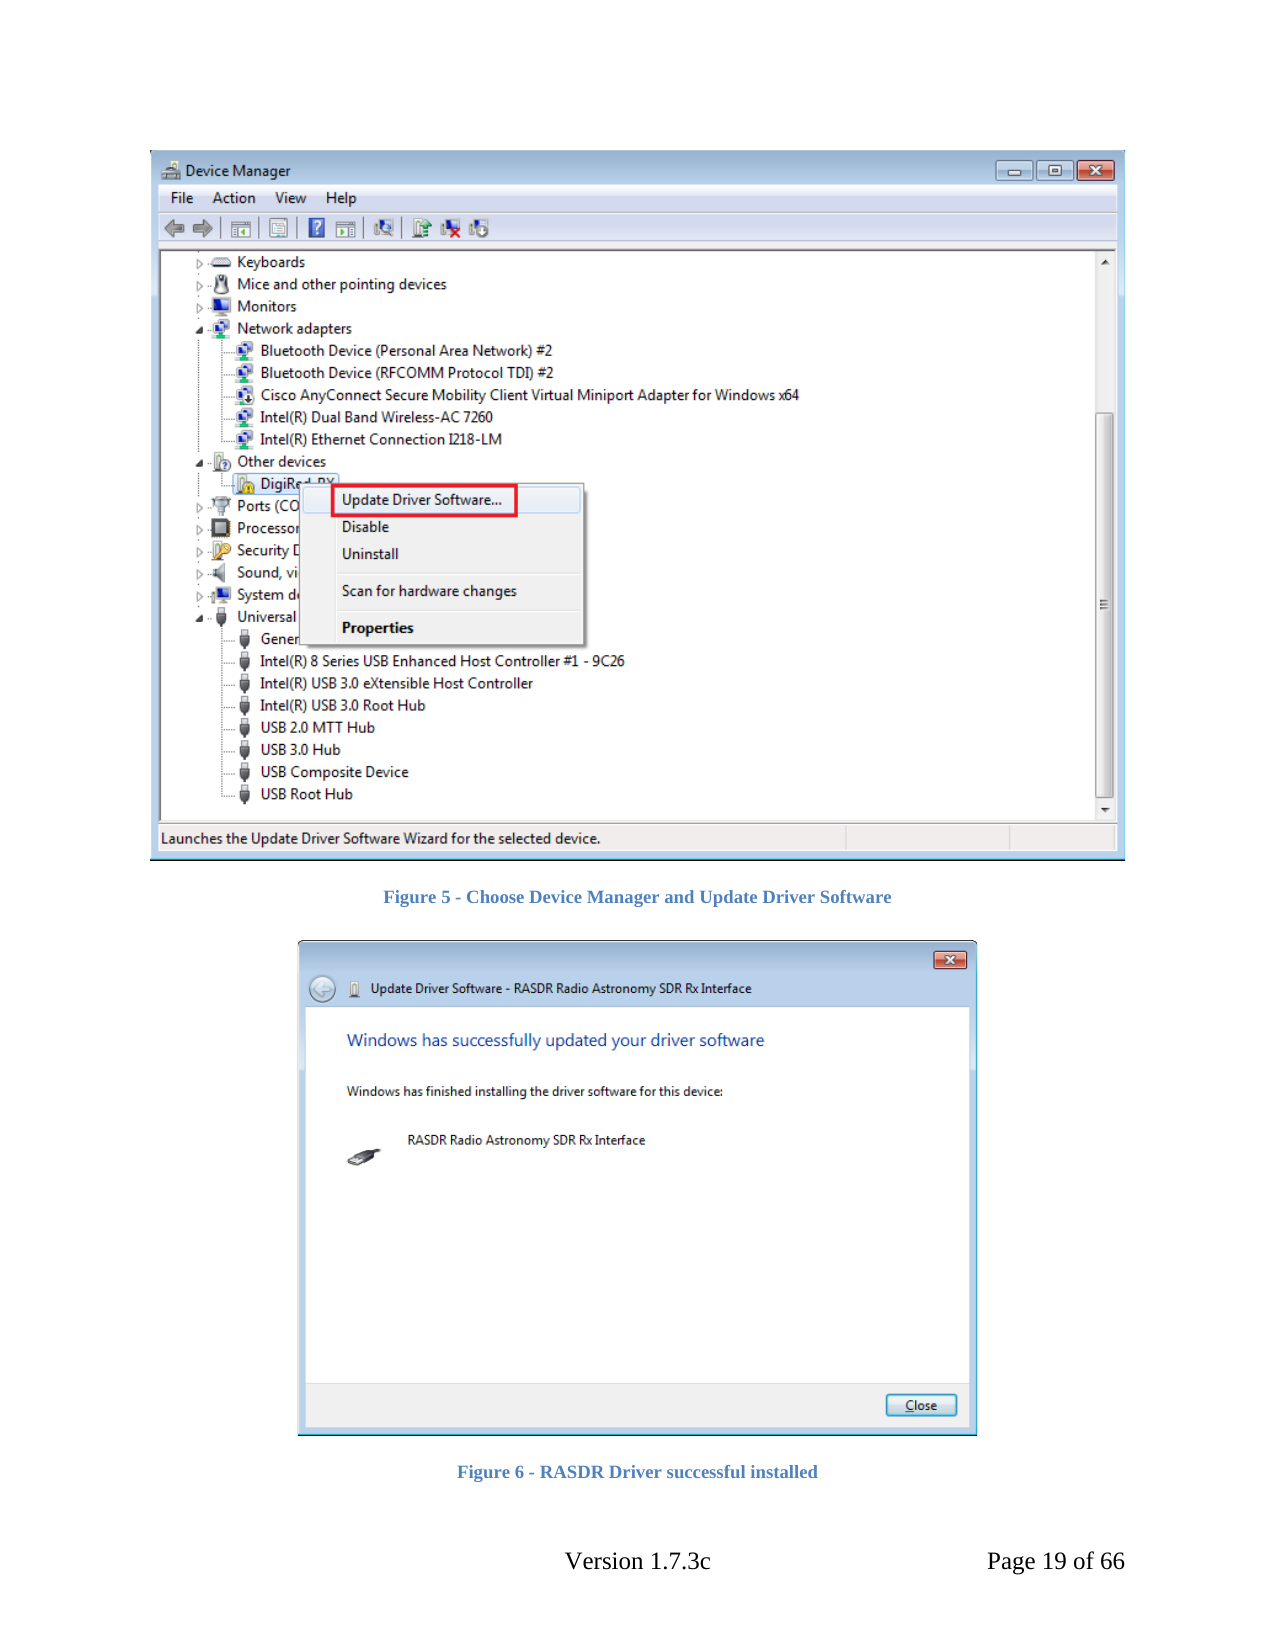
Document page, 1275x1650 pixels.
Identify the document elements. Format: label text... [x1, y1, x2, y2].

picture [297, 940, 978, 1436]
text Figure 6 - RASDR Driver successful installed [150, 1461, 1125, 1483]
picture [150, 150, 1125, 861]
text Figure 5 - Choose Device Manager and Update Driver Software [150, 886, 1125, 907]
